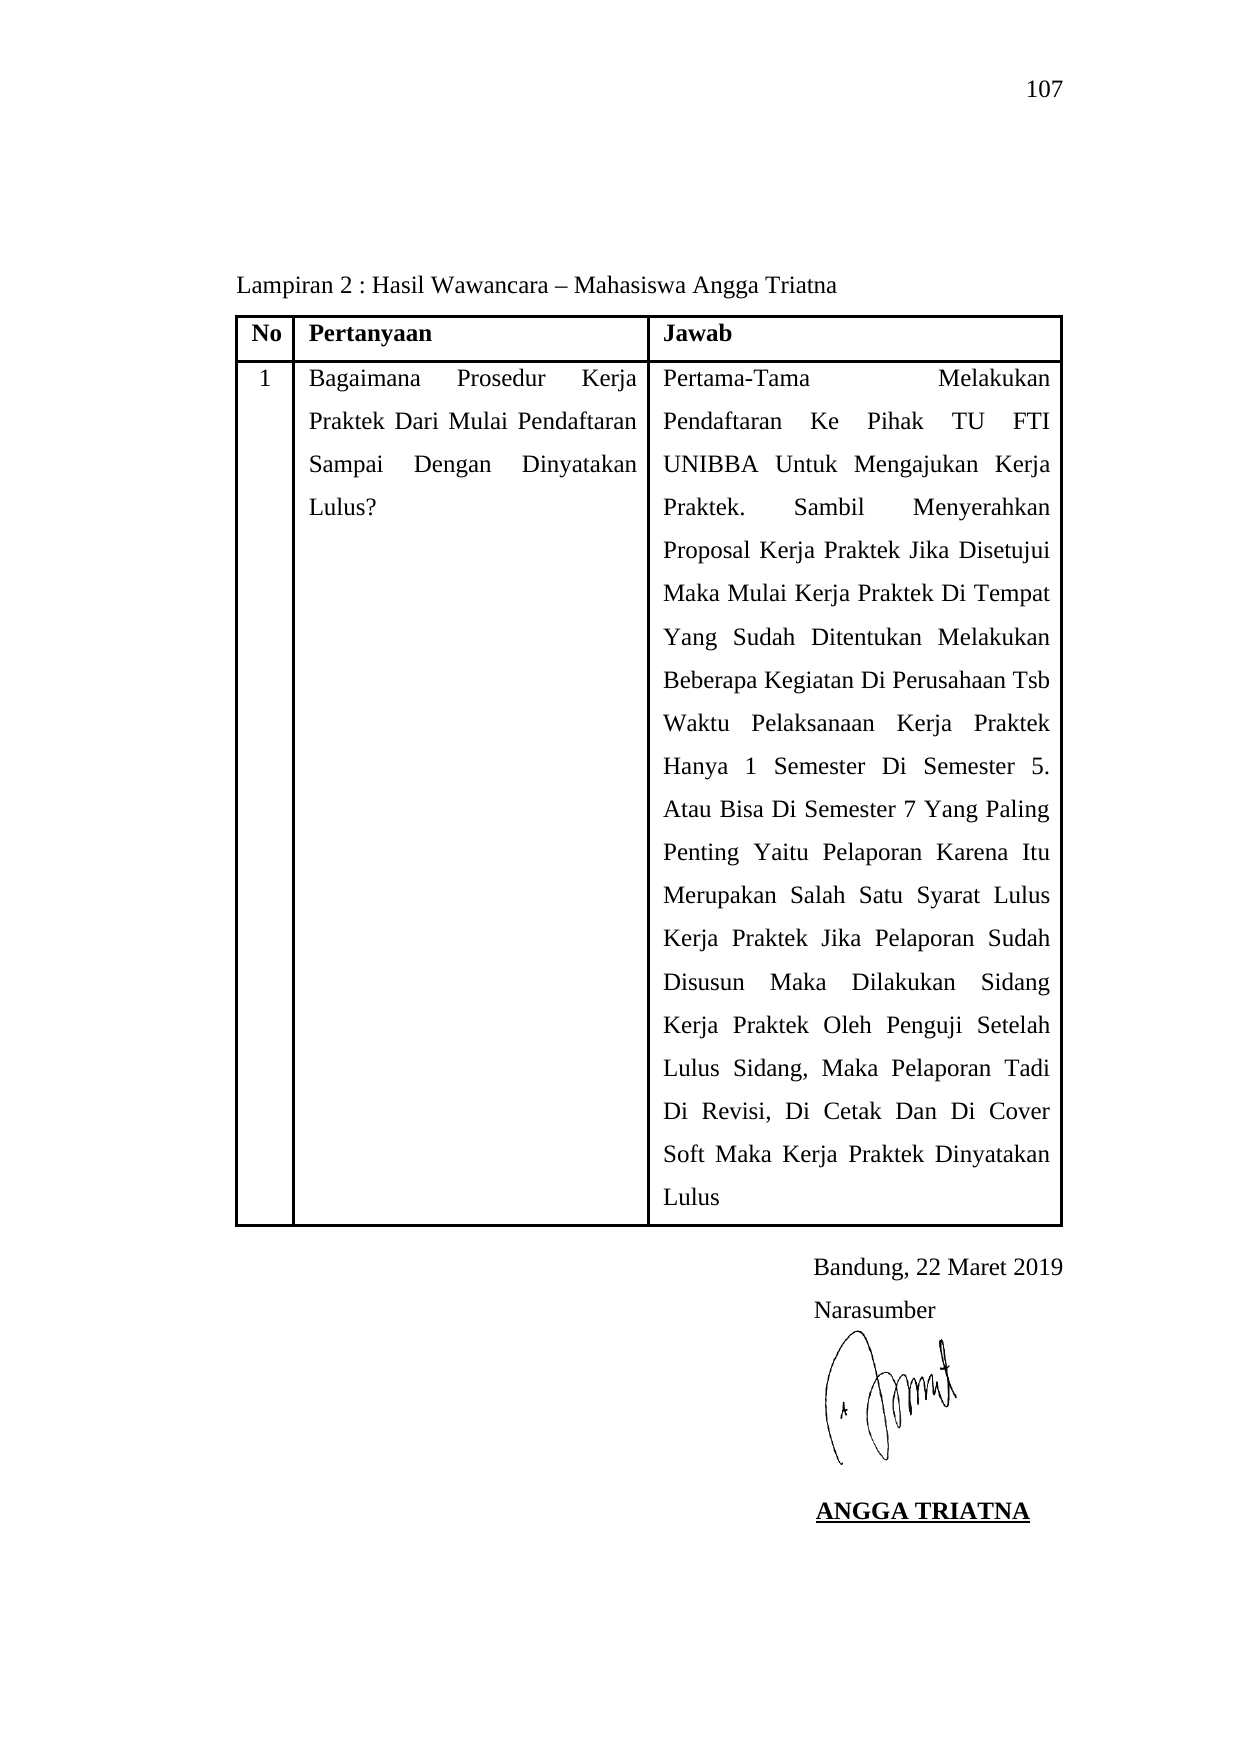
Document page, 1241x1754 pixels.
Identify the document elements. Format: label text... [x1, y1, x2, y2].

text Narasumber [236, 1295, 1063, 1324]
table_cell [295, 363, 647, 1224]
text Bandung, 22 Maret 2019 [236, 1252, 1063, 1281]
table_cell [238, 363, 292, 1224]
picture [823, 1329, 963, 1466]
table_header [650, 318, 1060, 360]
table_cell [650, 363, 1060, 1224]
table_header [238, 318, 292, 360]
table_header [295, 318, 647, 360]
text ANGGA TRIATNA [236, 1326, 1063, 1525]
text Lampiran 2 : Hasil Wawancara – Mahasiswa Angga Triatna [236, 270, 1063, 299]
